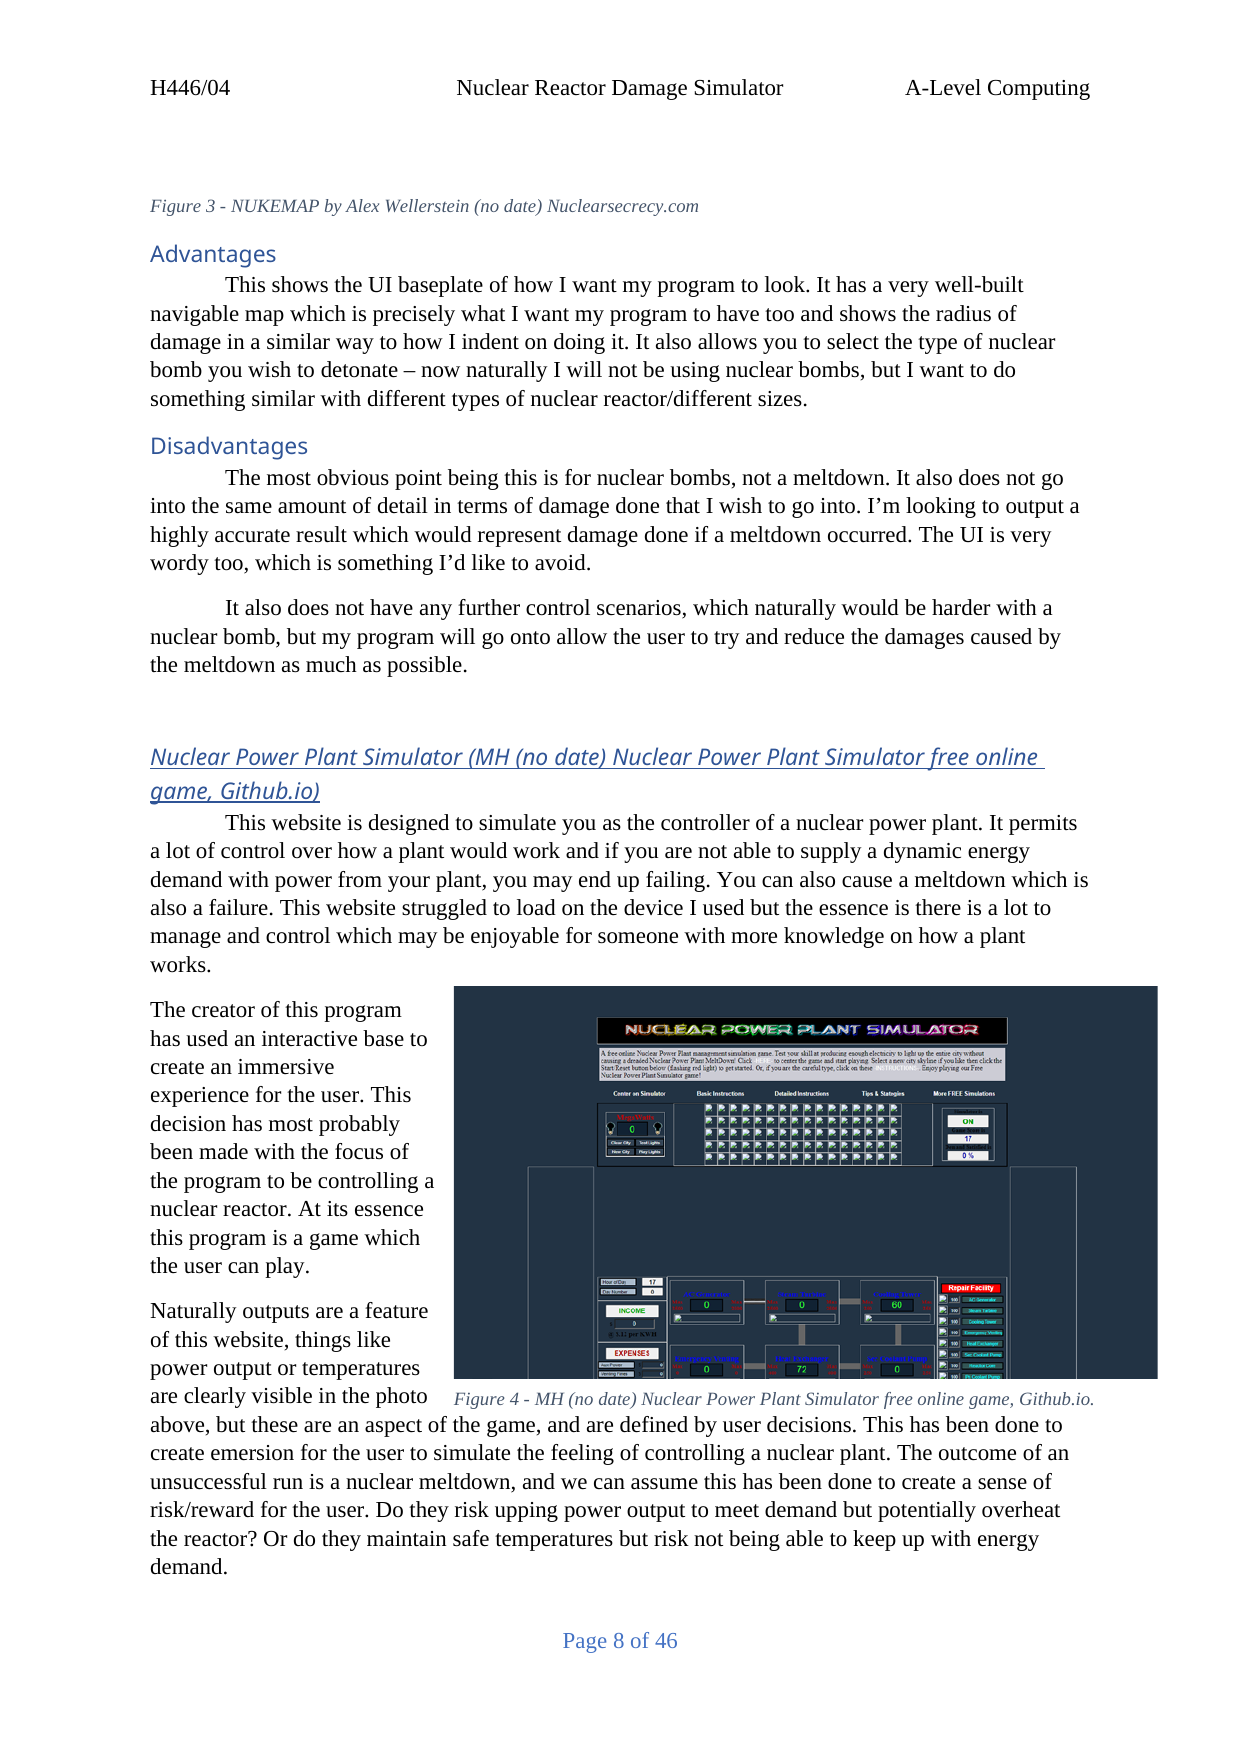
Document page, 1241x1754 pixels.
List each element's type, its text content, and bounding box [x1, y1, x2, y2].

subtitle Advantages [150, 237, 1090, 269]
text The creator of this program has used an interactive base to create an immersive experience for the user. This decision has most probably been made with the focus of the program to be controlling a nuclear reactor. At its essence this program is a game which the user can play. [150, 996, 453, 1278]
subtitle Disadvantages [150, 430, 1090, 461]
text It also does not have any further control scenarios, which naturally would be harder with a nuclear bomb, but my program will go onto allow the user to try and reduce the damages caused by the meltdown as much as possible. [150, 594, 1090, 677]
text Naturally outputs are a feature of this website, things like power output or temperatures are clearly visible in the photo above, but these are an aspect of the game, and are defined by user decisions. This has been done to create emersion for the user to simulate the feeling of controlling a nuclear plant. The outcome of an unsuccessful run is a nuclear meltdown, and we can assume this has been done to create a sense of risk/reward for the user. Do they risk upping power output to meet demand but potentially overheat the reactor? Or do they maintain safe temperatures but risk not being able to keep up with energy demand. [150, 1297, 1090, 1579]
text Figure 3 - NUKEMAP by Alex Wellerstein (no date) Nuclearsecrecy.com [150, 195, 1090, 217]
text This website is designed to simulate you as the controller of a nuclear power plant. It permits a lot of control over how a plant would work and if you are not able to supply a dynamic energy demand with power from your plant, you may end up failing. You can also cause a meltdown which is also a failure. This website struggled to load on the device I used but the essence is there is a lot to manage and control which may be enjoyable for someone with more knowledge on how a plant works. [150, 809, 1090, 977]
text The most obvious point being this is for nuclear bombs, not a meltdown. It also does not go into the same amount of detail in terms of damage done that I wish to go into. I’m looking to output a highly accurate result which would represent damage done if a meltdown occurred. The UI is very wordy too, which is something I’d like to avoid. [150, 464, 1090, 576]
text This shows the UI baseplate of how I want my program to look. It has a very well-built navigable map which is precisely what I want my program to have too and shows the radius of damage in a similar way to how I indent on doing it. It also allows you to select the type of nuclear bomb you wish to detonate – now naturally I will not be using nuclear bombs, but I want to do something similar with different types of nuclear reactor/different sizes. [150, 271, 1090, 411]
subtitle Nuclear Power Plant Simulator (MH (no date) Nuclear Power Plant Simulator free online game, Github.io) [150, 741, 1090, 806]
picture [453, 986, 1158, 1379]
